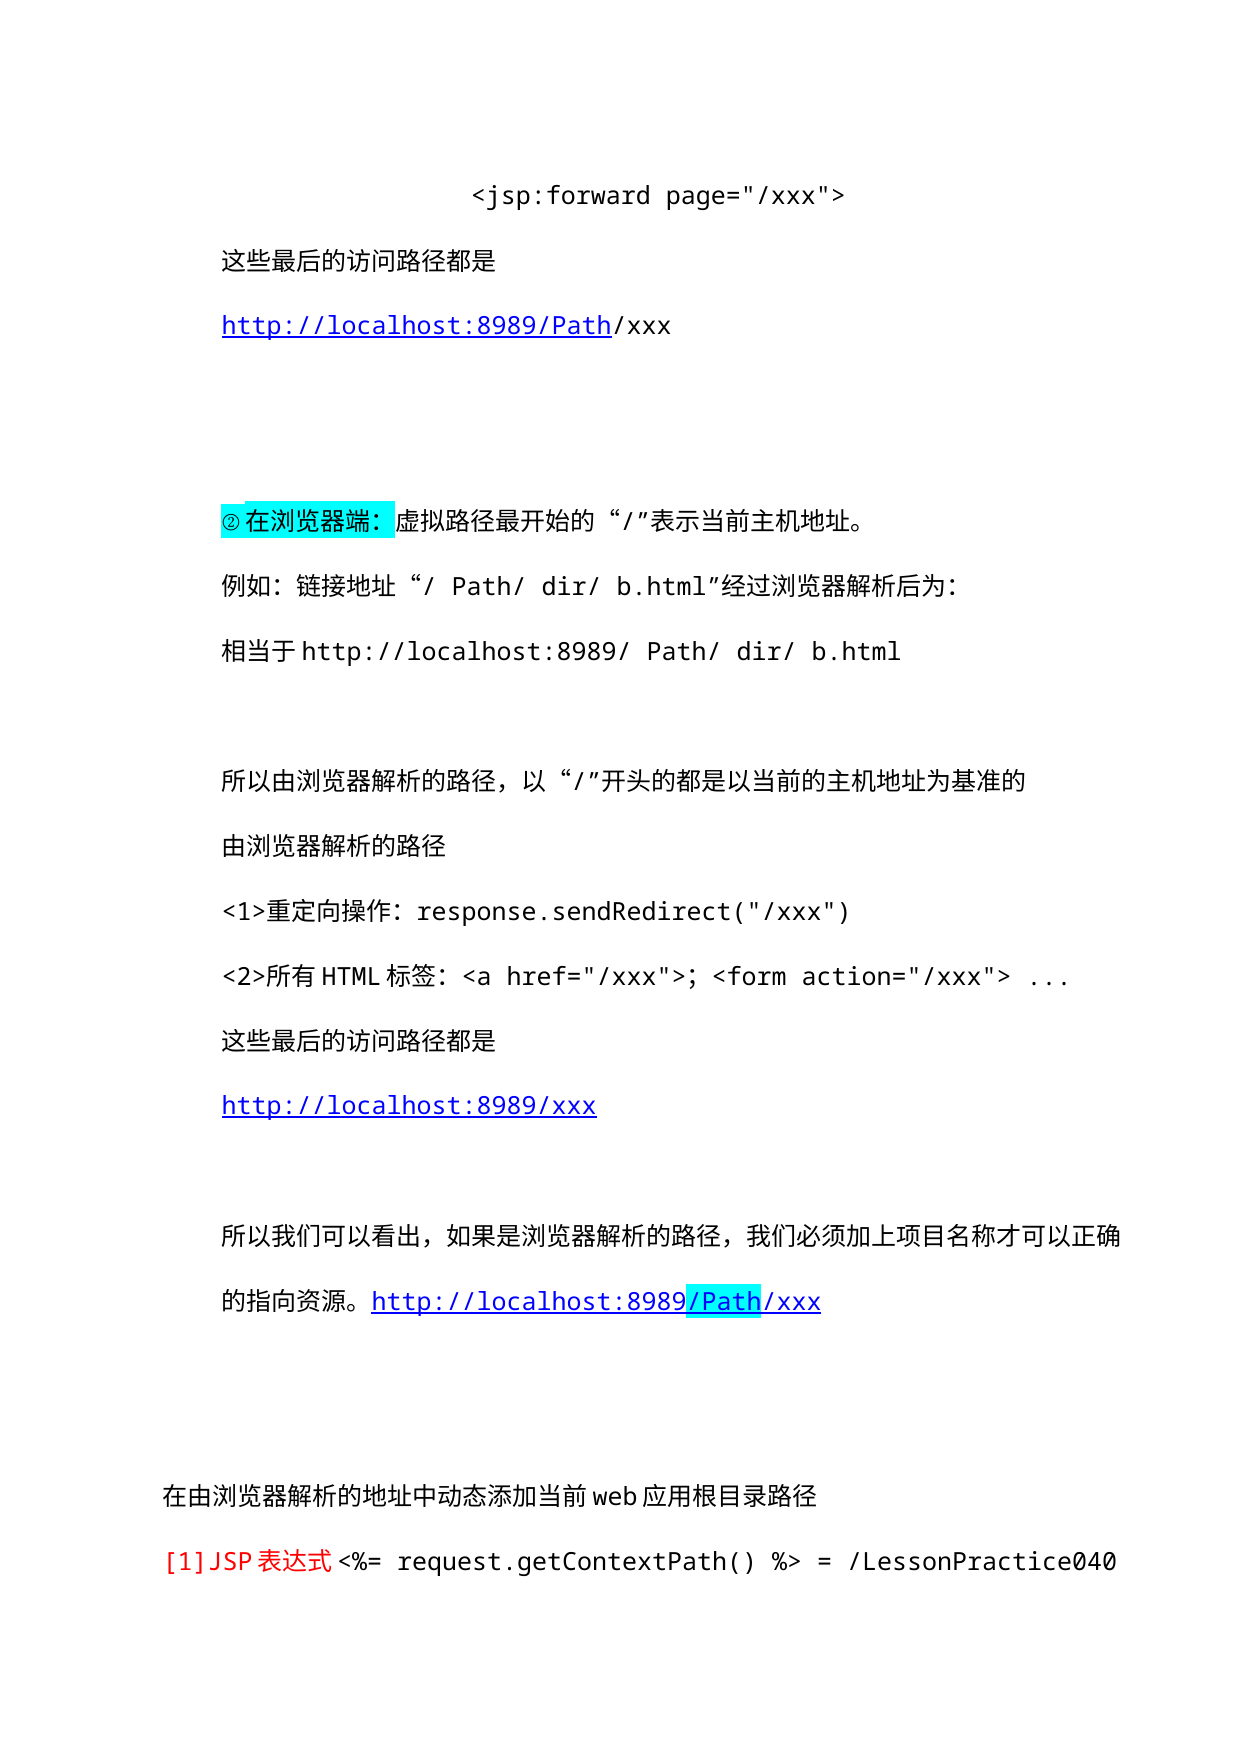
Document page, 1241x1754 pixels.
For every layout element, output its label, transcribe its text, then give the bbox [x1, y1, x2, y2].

list 所以由浏览器解析的路径，以“/”开头的都是以当前的主机地址为基准的 [221, 747, 1122, 812]
list 由浏览器解析的路径 [221, 812, 1122, 877]
list <2>所有HTML标签：<a href="/xxx">；<form action="/xxx"> ... [221, 942, 1122, 1007]
list 例如：链接地址“/ Path/ dir/ b.html”经过浏览器解析后为： [221, 552, 1122, 617]
list 在由浏览器解析的地址中动态添加当前web应用根目录路径 [162, 1462, 1122, 1527]
list [1]JSP表达式 <%= request.getContextPath() %> = /LessonPractice040 [162, 1527, 1122, 1592]
list http://localhost:8989/Path/xxx [221, 292, 1122, 357]
list <jsp:forward page="/xxx"> [221, 162, 1122, 227]
list 相当于http://localhost:8989/ Path/ dir/ b.html [221, 617, 1122, 682]
list 这些最后的访问路径都是 [221, 227, 1122, 292]
list <1>重定向操作：response.sendRedirect("/xxx") [221, 877, 1122, 942]
list http://localhost:8989/xxx [221, 1072, 1122, 1137]
list ②在浏览器端：虚拟路径最开始的“/”表示当前主机地址。 [221, 487, 1122, 552]
list 这些最后的访问路径都是 [221, 1007, 1122, 1072]
list 所以我们可以看出，如果是浏览器解析的路径，我们必须加上项目名称才可以正确的指向资源。http://localhost:8989/Path/xxx [221, 1202, 1122, 1332]
